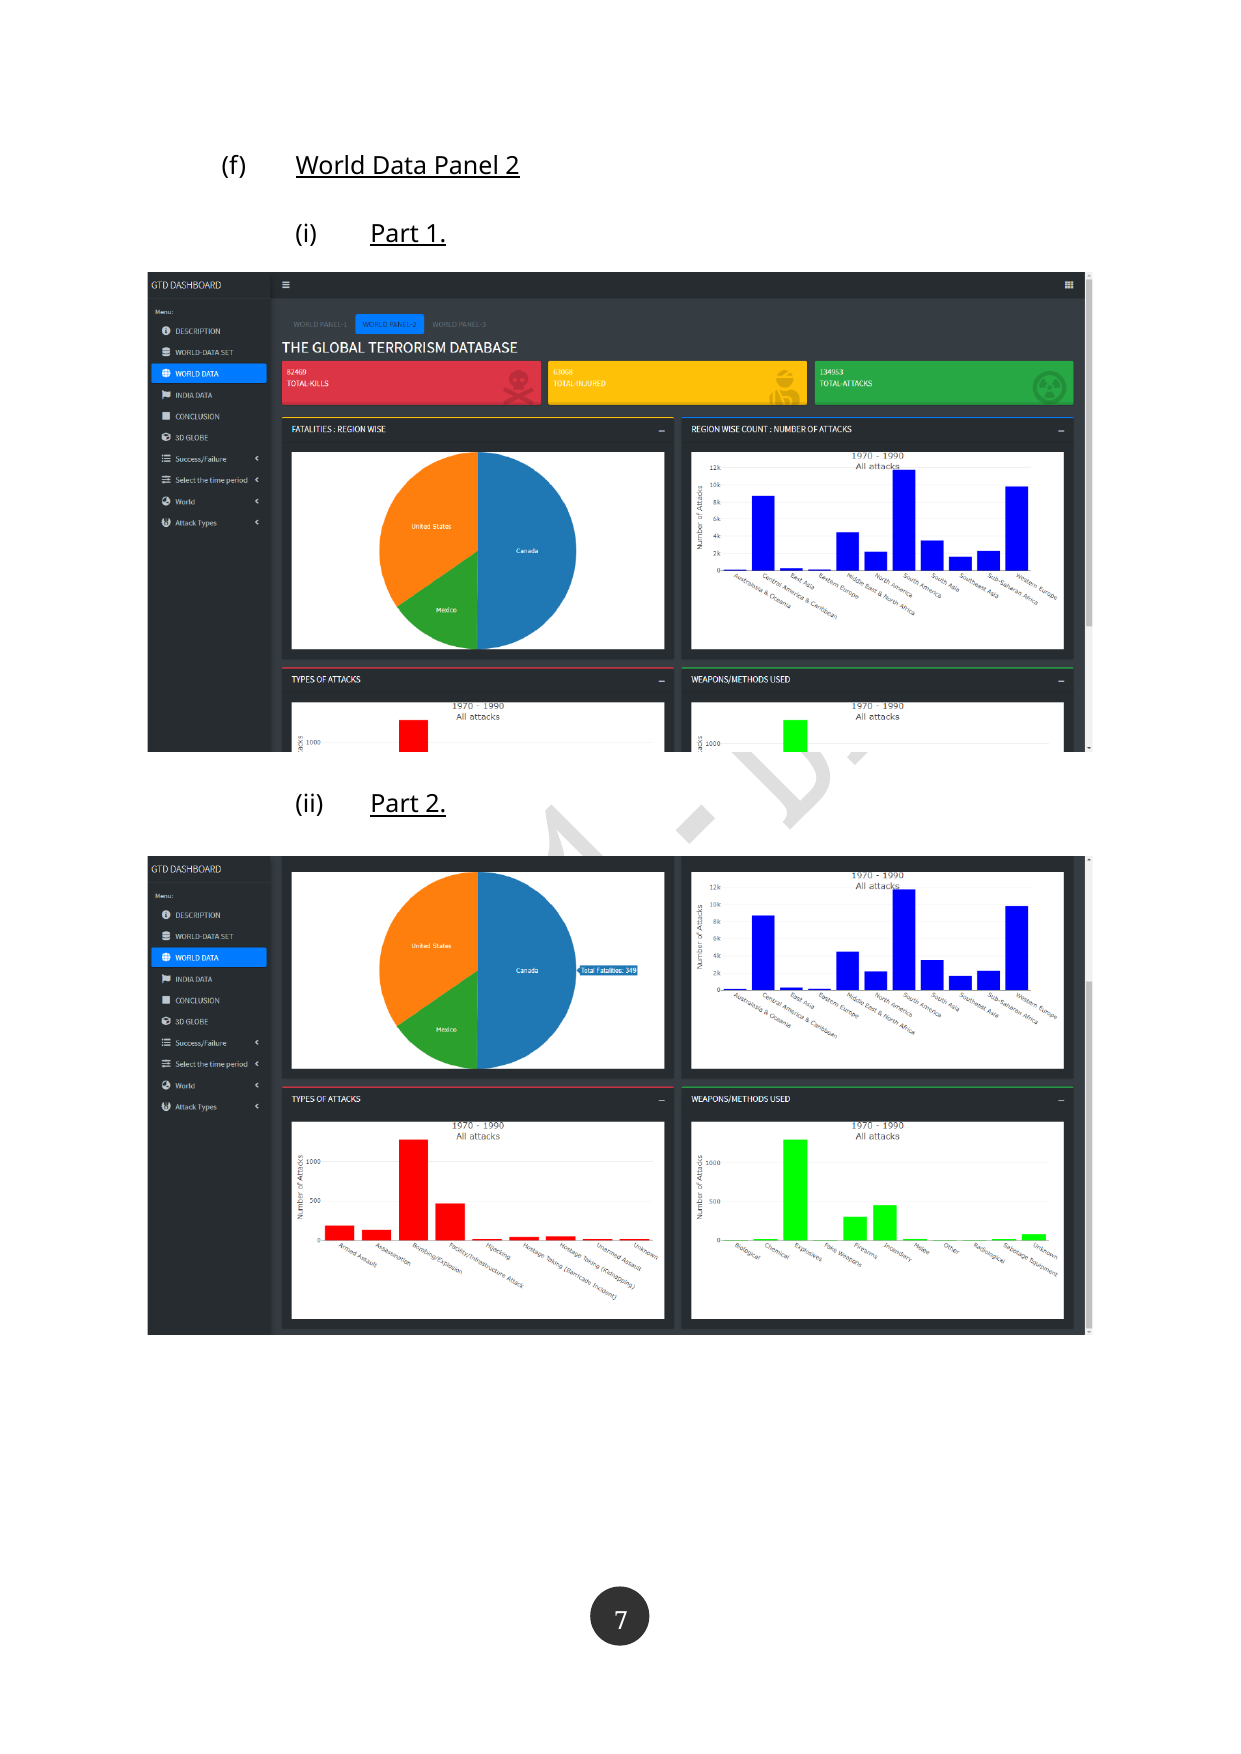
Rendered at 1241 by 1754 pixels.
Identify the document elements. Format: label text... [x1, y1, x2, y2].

text (f) World Data Panel 2 [221, 148, 1093, 182]
picture [147, 272, 1093, 752]
list Part 1. [295, 216, 1093, 250]
list Part 2. [295, 786, 1093, 820]
picture [147, 856, 1093, 1335]
